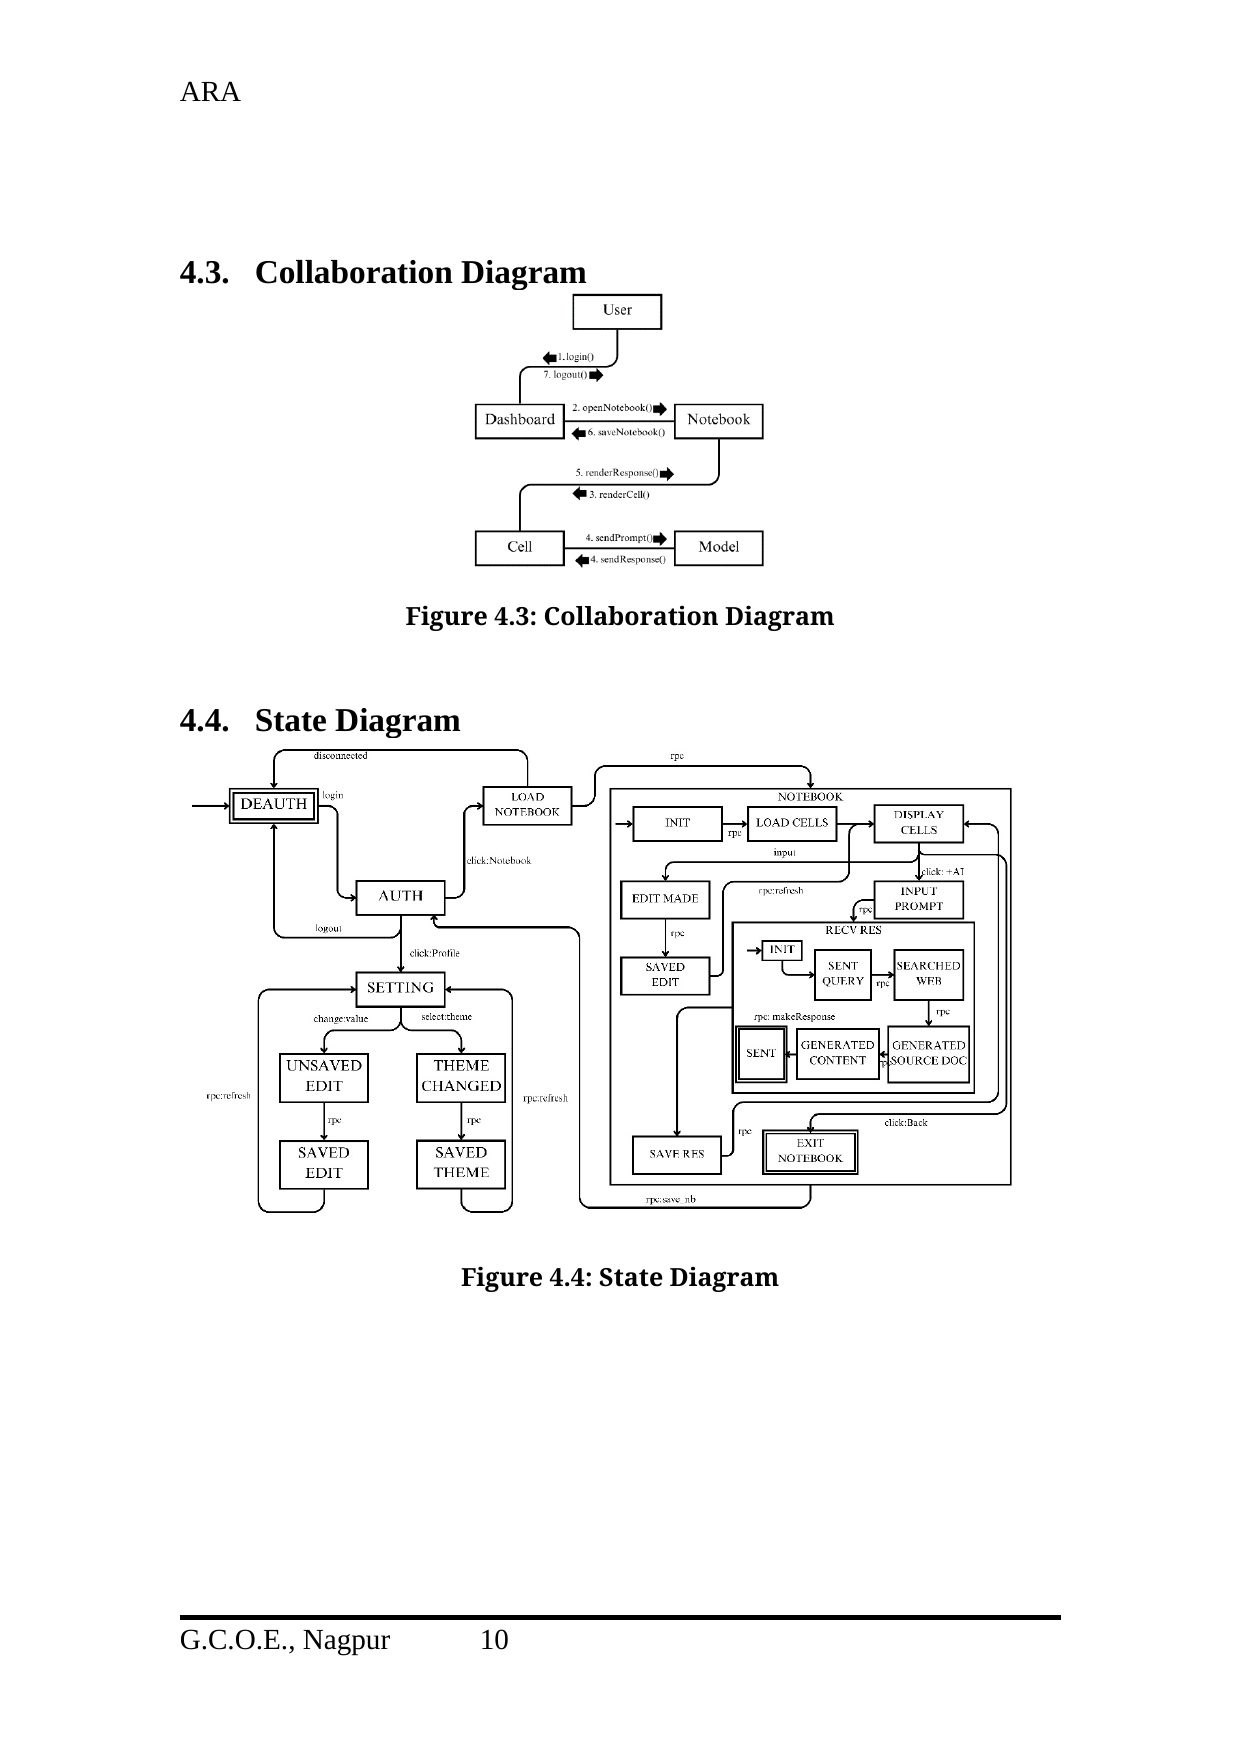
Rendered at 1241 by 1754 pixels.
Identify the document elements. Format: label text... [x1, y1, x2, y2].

picture [471, 290, 769, 574]
picture [179, 738, 1061, 1235]
subtitle Collaboration Diagram [179, 252, 1061, 290]
text Figure 4.3: Collaboration Diagram [179, 598, 1061, 632]
text Figure 4.4: State Diagram [179, 1259, 1061, 1293]
subtitle State Diagram [179, 701, 1061, 738]
